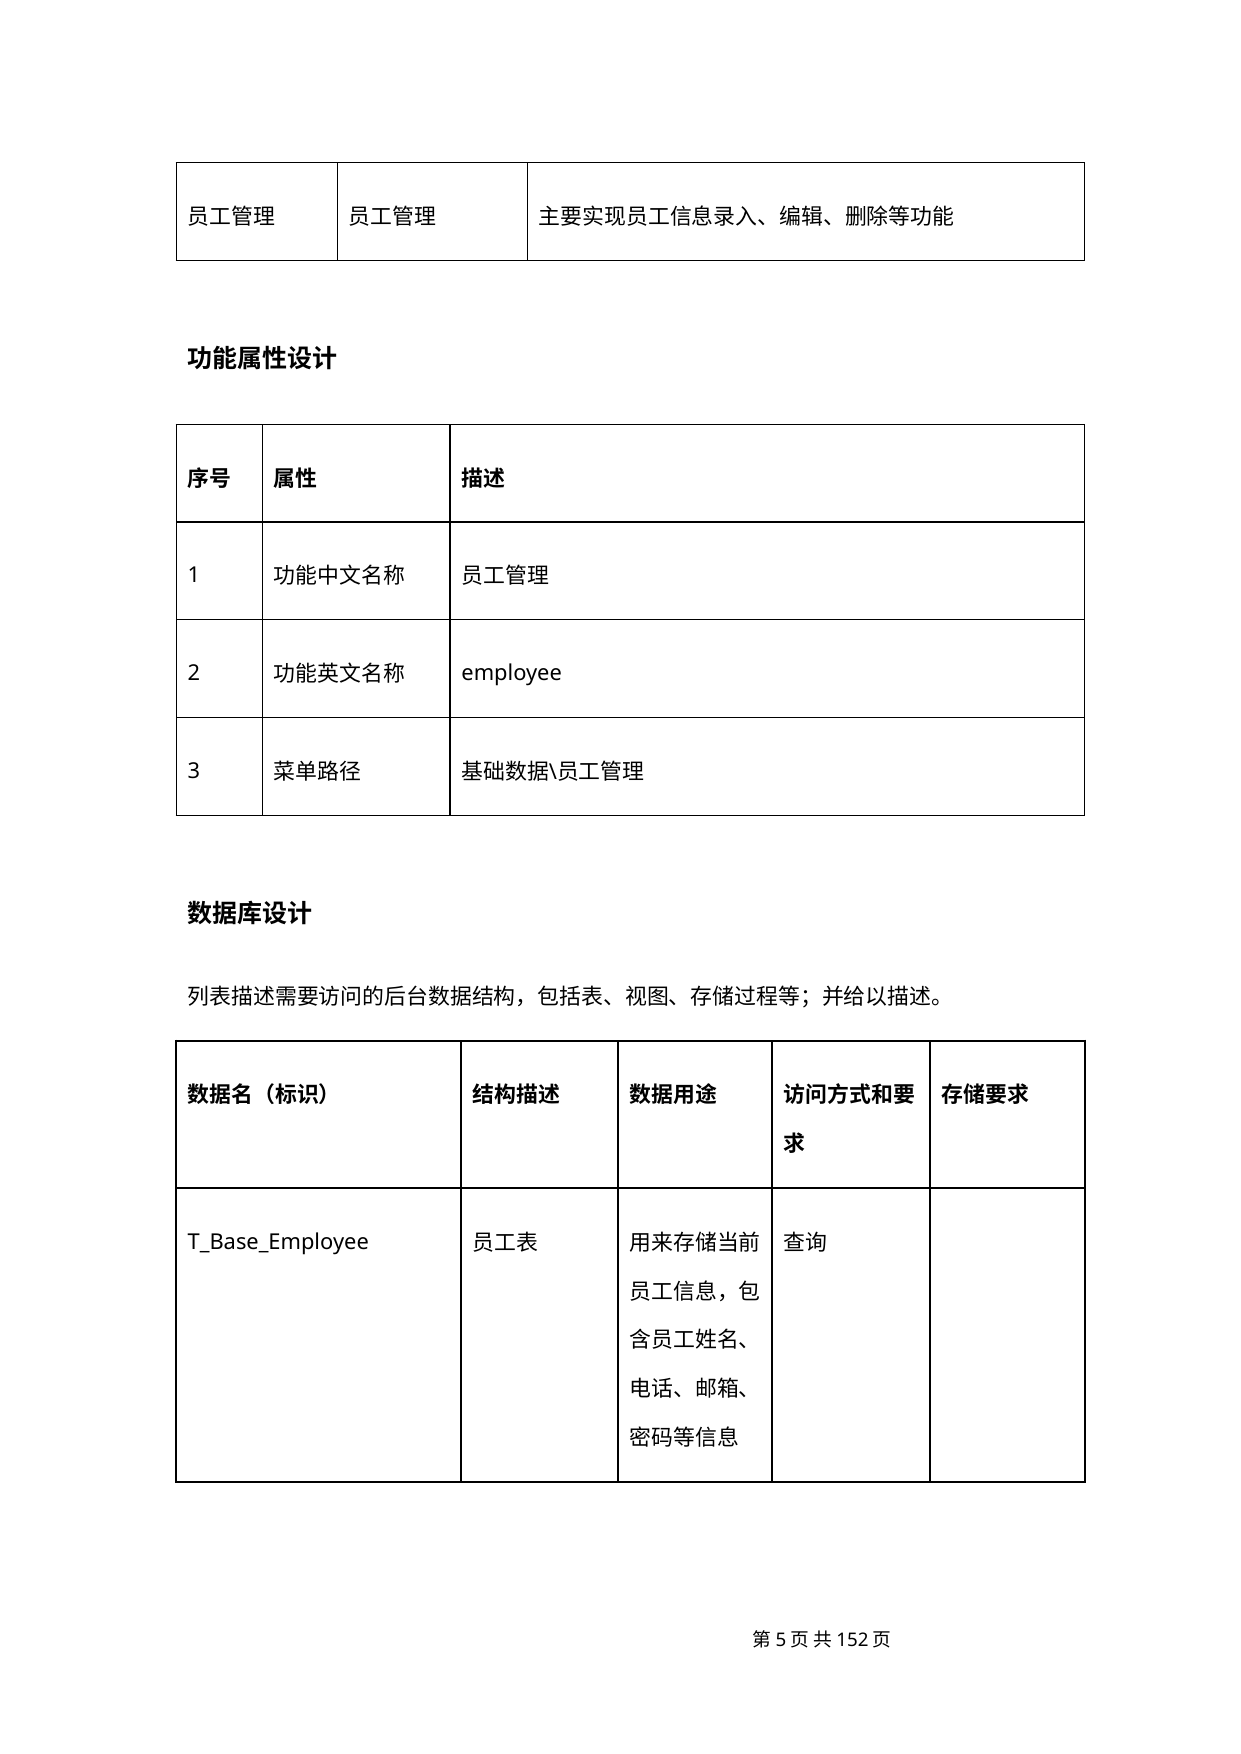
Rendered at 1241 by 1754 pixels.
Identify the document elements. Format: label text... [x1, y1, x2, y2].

table_header 数据用途 [619, 1042, 771, 1187]
table_cell T_Base_Employee [177, 1189, 460, 1481]
table_header 存储要求 [931, 1042, 1084, 1187]
table_cell 功能英文名称 [263, 620, 449, 717]
table_cell 1 [177, 523, 262, 619]
table_cell [931, 1189, 1084, 1481]
table_cell 员工管理 [451, 523, 1084, 619]
table_cell 主要实现员工信息录入、编辑、删除等功能 [528, 163, 1084, 260]
text 列表描述需要访问的后台数据结构，包括表、视图、存储过程等；并给以描述。 [187, 979, 1053, 1011]
table_cell employee [451, 620, 1084, 717]
table_header 访问方式和要求 [773, 1042, 929, 1187]
table_header 属性 [263, 425, 449, 521]
table_cell 用来存储当前员工信息，包含员工姓名、电话、邮箱、密码等信息 [619, 1189, 771, 1481]
table_cell 基础数据\员工管理 [451, 718, 1084, 814]
table_cell 3 [177, 718, 262, 814]
table_cell 员工表 [462, 1189, 617, 1481]
subtitle 功能属性设计 [187, 324, 1053, 389]
table_header 数据名（标识） [177, 1042, 460, 1187]
table_cell 菜单路径 [263, 718, 449, 814]
subtitle 数据库设计 [187, 879, 1053, 944]
table_cell 功能中文名称 [263, 523, 449, 619]
table_header 序号 [177, 425, 262, 521]
table_cell 2 [177, 620, 262, 717]
table_header 描述 [451, 425, 1084, 521]
table_cell 员工管理 [177, 163, 337, 260]
table_cell 员工管理 [338, 163, 527, 260]
table_cell 查询 [773, 1189, 929, 1481]
table_header 结构描述 [462, 1042, 617, 1187]
